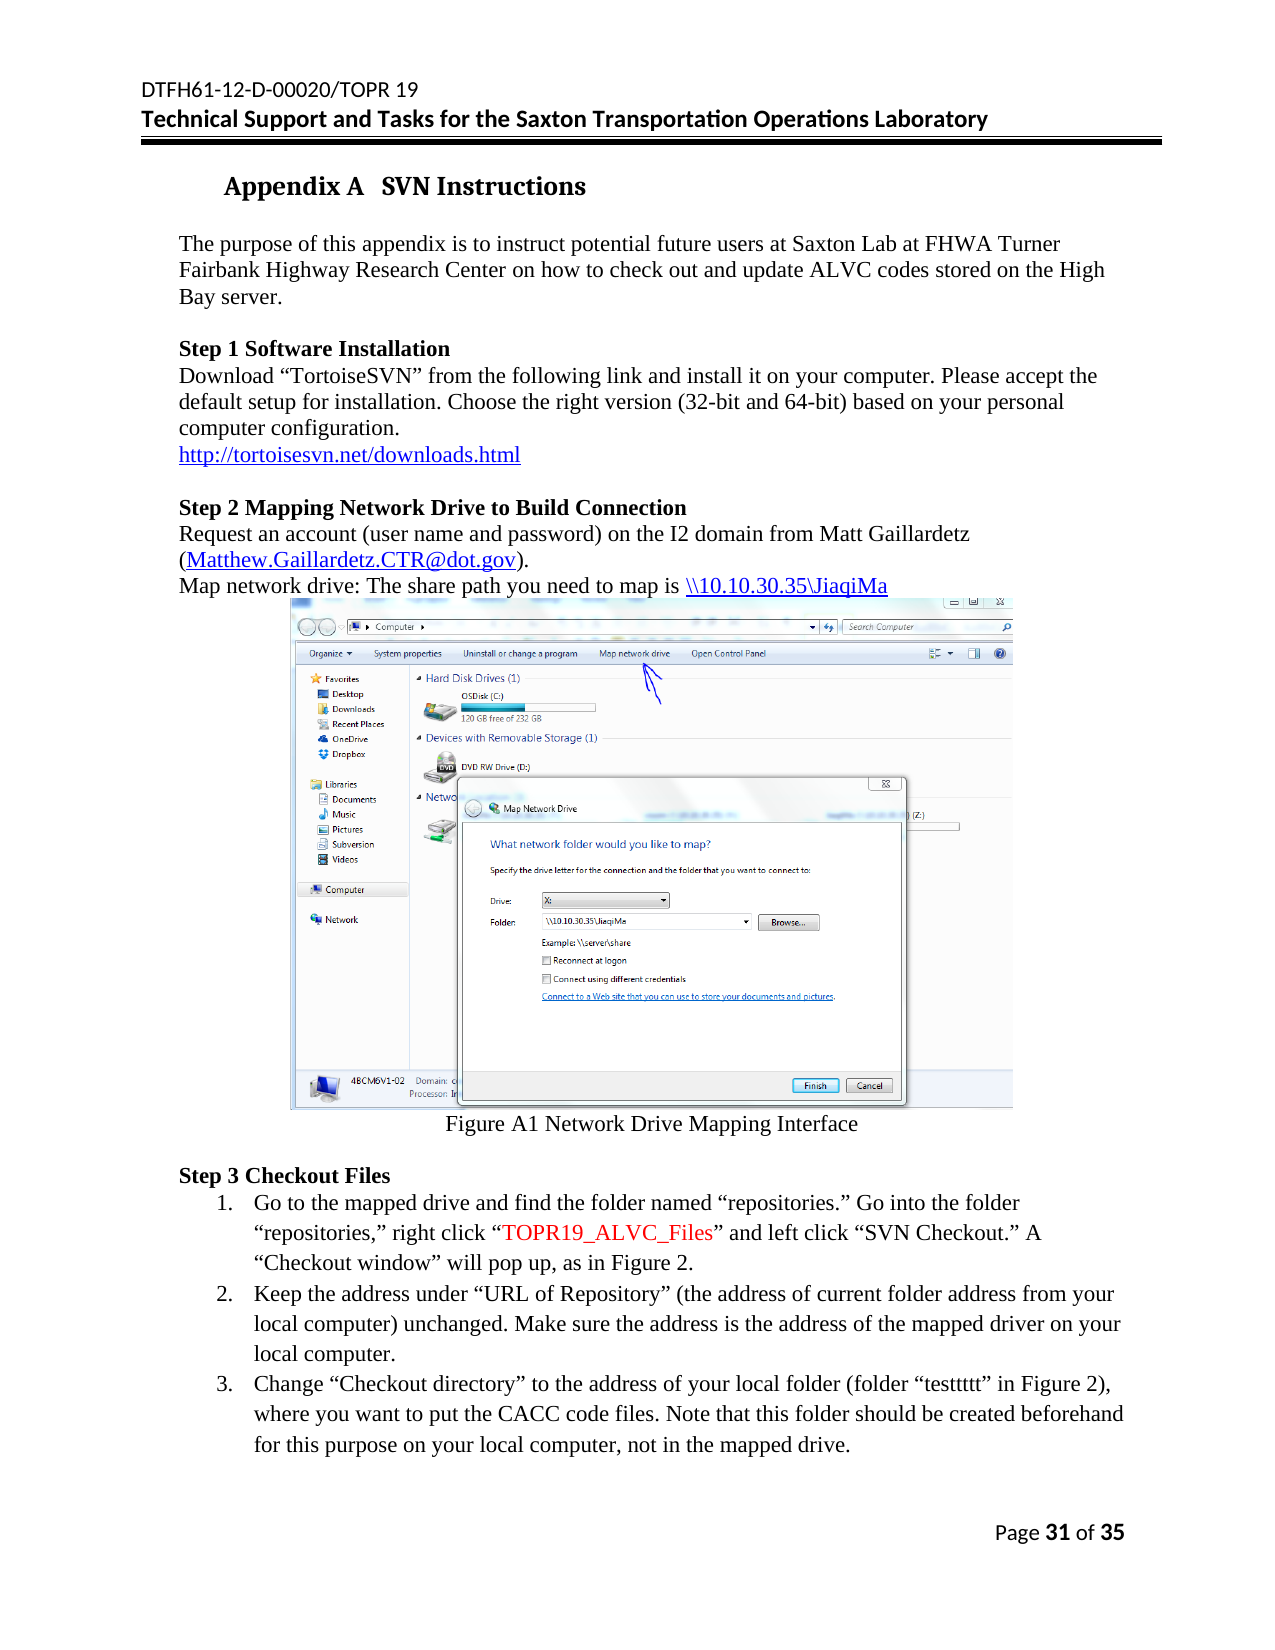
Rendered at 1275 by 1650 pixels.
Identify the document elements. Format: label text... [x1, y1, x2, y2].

text Step 3 Checkout Files [178, 1163, 1125, 1189]
text Download “TortoiseSVN” from the following link and install it on your computer. Please accept the default setup for installation. Choose the right version (32-bit and 64-bit) based on your personal computer configuration. [178, 362, 1125, 441]
subtitle Appendix A SVN Instructions [223, 171, 1125, 202]
text Request an account (user name and password) on the I2 domain from Matt Gaillardetz (Matthew.Gaillardetz.CTR@dot.gov). [178, 520, 1125, 573]
text Step 1 Software Installation [178, 335, 1125, 362]
text Figure A1 Network Drive Mapping Interface [178, 1110, 1125, 1136]
text Map network drive: The share path you need to map is \\10.10.30.35\JiaqiMa [178, 573, 1125, 599]
list Change “Checkout directory” to the address of your local folder (folder “testtttt” in Figure 2), where you want to put the CACC code files. Note that this folder should be created beforehand for this purpose on your local computer, not in the mapped drive. [216, 1370, 1125, 1457]
text The purpose of this appendix is to instruct potential future users at Saxton Lab at FHWA Turner Fairbank Highway Research Center on how to check out and update ALVC codes stored on the High Bay server. [178, 230, 1125, 309]
text http://tortoisesvn.net/downloads.html [178, 441, 1125, 467]
picture [290, 598, 1013, 1110]
text Step 2 Mapping Network Drive to Build Connection [178, 493, 1125, 520]
list Keep the address under “URL of Repository” (the address of current folder address from your local computer) unchanged. Make sure the address is the address of the mapped driver on your local computer. [216, 1279, 1125, 1366]
list Go to the mapped drive and find the folder named “repositories.” Go into the folder “repositories,” right click “TOPR19_ALVC_Files” and left click “SVN Checkout.” A “Checkout window” will pop up, as in Figure 2. [216, 1189, 1125, 1276]
